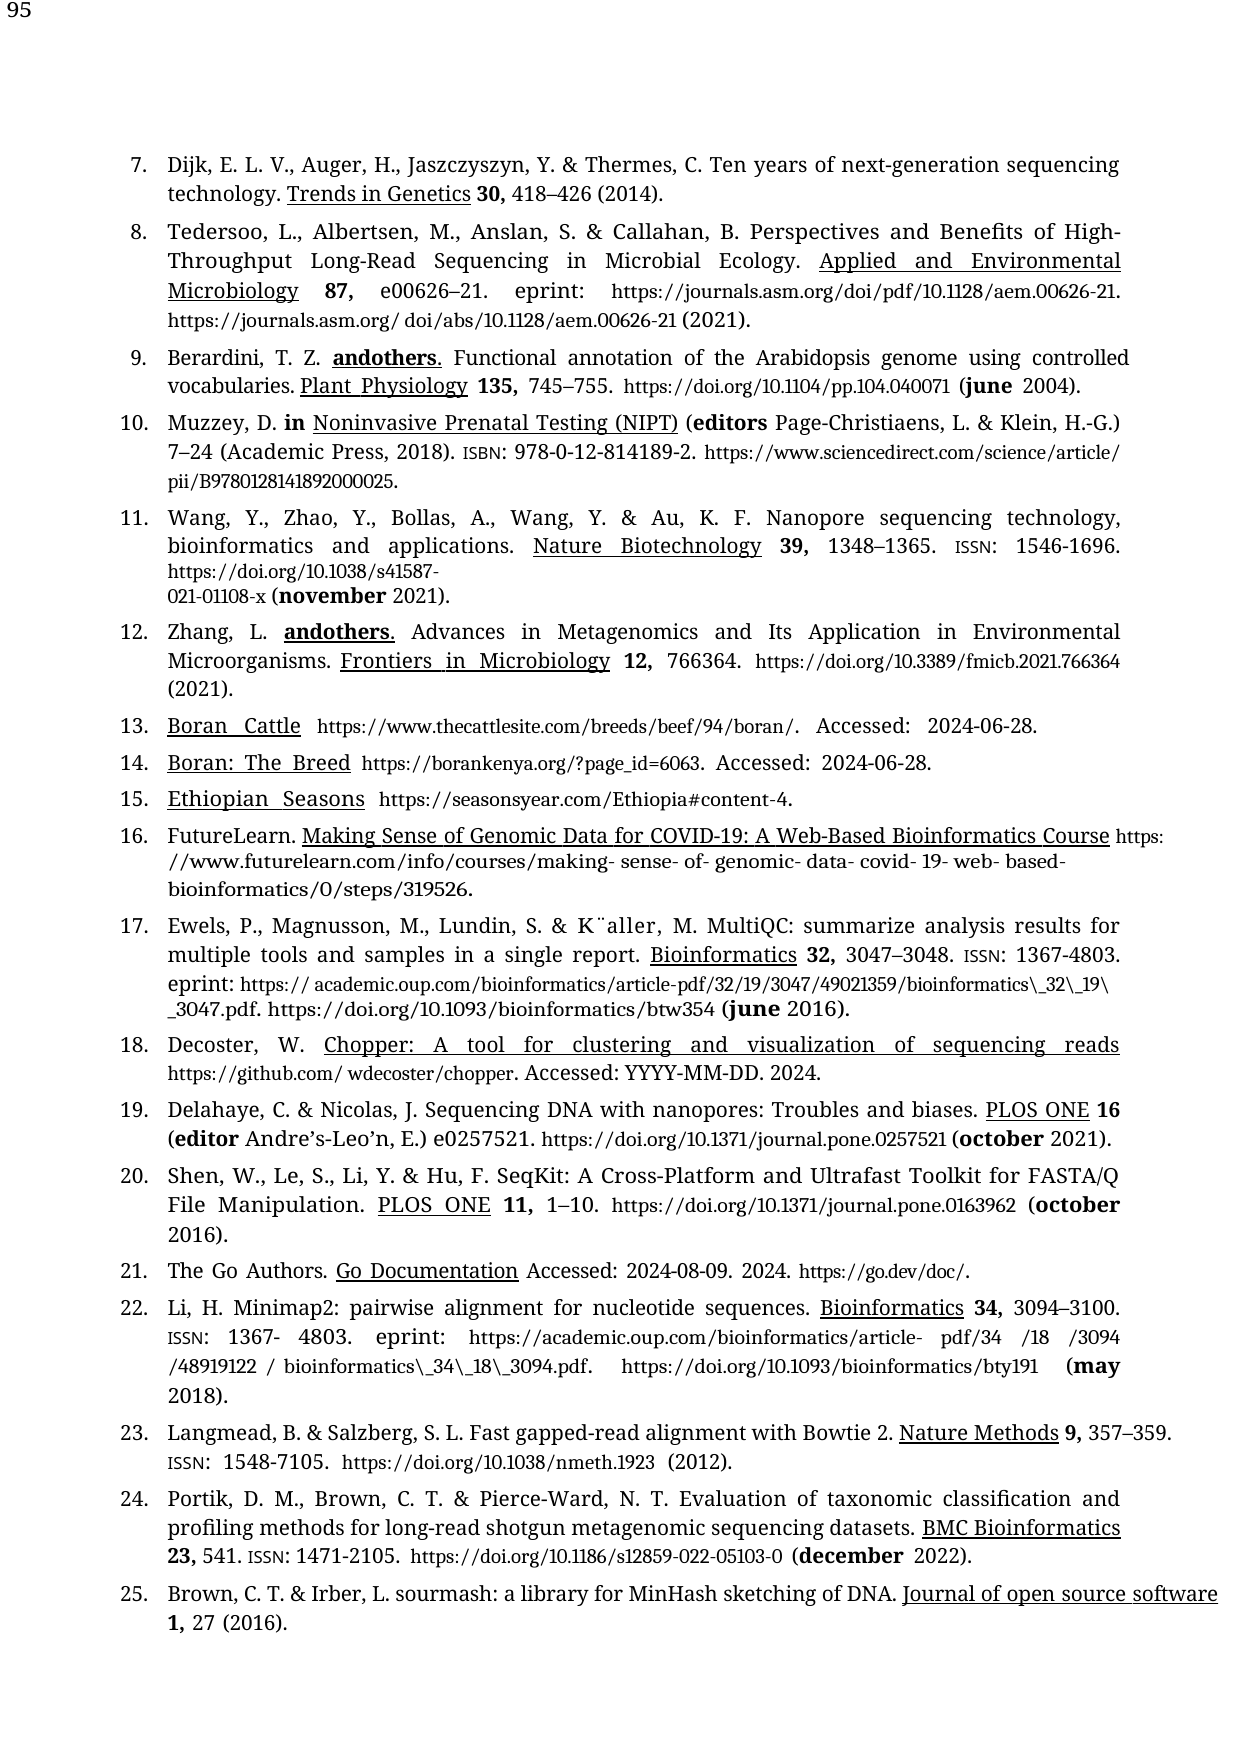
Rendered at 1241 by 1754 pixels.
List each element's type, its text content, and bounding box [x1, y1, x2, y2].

list Muzzey, D. in Noninvasive Prenatal Testing (NIPT) (editors Page-Christiaens, L. & Klein, H.-G.) 7–24 (Academic Press, 2018). isbn: 978-0-12-814189-2. https://www.sciencedirect.com/science/article/ pii/B9780128141892000025. [120, 408, 1121, 494]
list Wang, Y., Zhao, Y., Bollas, A., Wang, Y. & Au, K. F. Nanopore sequencing technology, bioinformatics and applications. Nature Biotechnology 39, 1348–1365. issn: 1546-1696. https://doi.org/10.1038/s41587- [120, 503, 1121, 584]
list Langmead, B. & Salzberg, S. L. Fast gapped-read alignment with Bowtie 2. Nature Methods 9, 357–359. [120, 1418, 1240, 1447]
text 1, 27 (2016). [167, 1608, 1240, 1637]
list Boran Cattle https://www.thecattlesite.com/breeds/beef/94/boran/. Accessed: 2024-06-28. [120, 711, 1240, 739]
list The Go Authors. Go Documentation Accessed: 2024-08-09. 2024. https://go.dev/doc/. [120, 1256, 1240, 1285]
list Portik, D. M., Brown, C. T. & Pierce-Ward, N. T. Evaluation of taxonomic classification and profiling methods for long-read shotgun metagenomic sequencing datasets. BMC Bioinformatics 23, 541. issn: 1471-2105. https://doi.org/10.1186/s12859-022-05103-0 (december 2022). [120, 1484, 1121, 1570]
list Boran: The Breed https://borankenya.org/?page_id=6063. Accessed: 2024-06-28. [120, 748, 1240, 776]
list Berardini, T. Z. andothers. Functional annotation of the Arabidopsis genome using controlled vocabularies. Plant Physiology 135, 745–755. https://doi.org/10.1104/pp.104.040071 (june 2004). [130, 343, 1130, 400]
list Delahaye, C. & Nicolas, J. Sequencing DNA with nanopores: Troubles and biases. PLOS ONE 16 (editor Andre’s-Leo’n, E.) e0257521. https://doi.org/10.1371/journal.pone.0257521 (october 2021). [120, 1096, 1121, 1153]
list Shen, W., Le, S., Li, Y. & Hu, F. SeqKit: A Cross-Platform and Ultrafast Toolkit for FASTA/Q File Manipulation. PLOS ONE 11, 1–10. https://doi.org/10.1371/journal.pone.0163962 (october 2016). [120, 1161, 1121, 1248]
text //www.futurelearn.com/info/courses/making- sense- of- genomic- data- covid- 19- web- based- bioinformatics/0/steps/319526. [167, 850, 1240, 903]
list Dijk, E. L. V., Auger, H., Jaszczyszyn, Y. & Thermes, C. Ten years of next-generation sequencing technology. Trends in Genetics 30, 418–426 (2014). [130, 150, 1121, 208]
list Brown, C. T. & Irber, L. sourmash: a library for MinHash sketching of DNA. Journal of open source software [120, 1579, 1240, 1607]
text issn: 1548-7105. https://doi.org/10.1038/nmeth.1923 (2012). [167, 1447, 1240, 1476]
text 021-01108-x (november 2021). [167, 584, 1240, 608]
list Li, H. Minimap2: pairwise alignment for nucleotide sequences. Bioinformatics 34, 3094–3100. issn: 1367- 4803. eprint: https://academic.oup.com/bioinformatics/article- pdf/34 /18 /3094 /48919122 / bioinformatics\_34\_18\_3094.pdf. https://doi.org/10.1093/bioinformatics/bty191 (may 2018). [120, 1293, 1121, 1409]
list FutureLearn. Making Sense of Genomic Data for COVID-19: A Web-Based Bioinformatics Course https: [120, 821, 1240, 849]
list Ewels, P., Magnusson, M., Lundin, S. & K¨aller, M. MultiQC: summarize analysis results for multiple tools and samples in a single report. Bioinformatics 32, 3047–3048. issn: 1367-4803. eprint: https:// academic.oup.com/bioinformatics/article-pdf/32/19/3047/49021359/bioinformatics\_32\_19\ [120, 911, 1121, 997]
list Zhang, L. andothers. Advances in Metagenomics and Its Application in Environmental Microorganisms. Frontiers in Microbiology 12, 766364. https://doi.org/10.3389/fmicb.2021.766364 (2021). [120, 617, 1121, 703]
list Decoster, W. Chopper: A tool for clustering and visualization of sequencing reads https://github.com/ wdecoster/chopper. Accessed: YYYY-MM-DD. 2024. [120, 1030, 1120, 1087]
text _3047.pdf. https://doi.org/10.1093/bioinformatics/btw354 (june 2016). [167, 997, 1240, 1022]
list Ethiopian Seasons https://seasonsyear.com/Ethiopia#content-4. [120, 784, 1240, 813]
list Tedersoo, L., Albertsen, M., Anslan, S. & Callahan, B. Perspectives and Benefits of High-Throughput Long-Read Sequencing in Microbial Ecology. Applied and Environmental Microbiology 87, e00626–21. eprint: https://journals.asm.org/doi/pdf/10.1128/aem.00626-21. https://journals.asm.org/ doi/abs/10.1128/aem.00626-21 (2021). [130, 217, 1121, 333]
